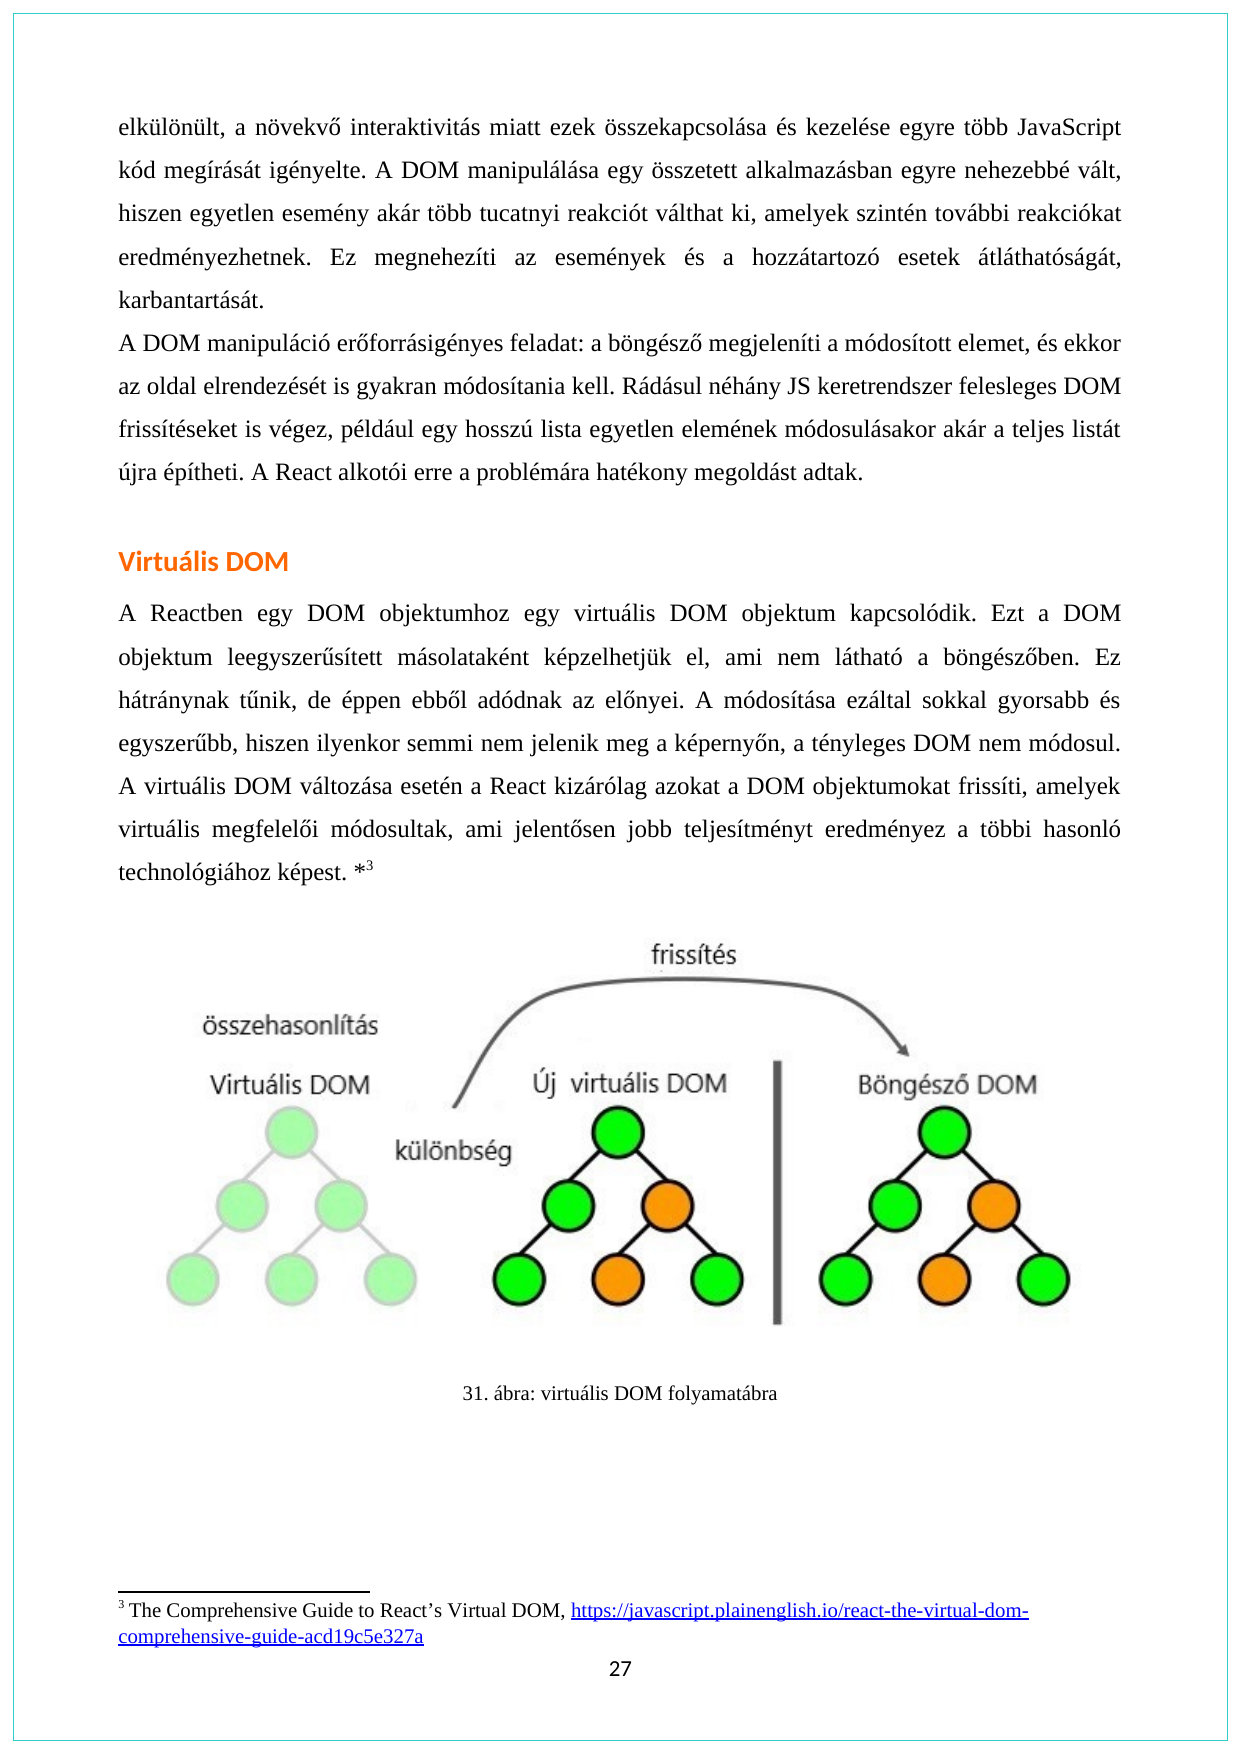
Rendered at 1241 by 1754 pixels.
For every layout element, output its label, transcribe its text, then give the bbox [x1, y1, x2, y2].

subtitle Virtuális DOM [118, 543, 1122, 579]
picture [118, 900, 1116, 1367]
text A DOM manipuláció erőforrásigényes feladat: a böngésző megjeleníti a módosított elemet, és ekkor az oldal elrendezését is gyakran módosítania kell. Rádásul néhány JS keretrendszer felesleges DOM frissítéseket is végez, például egy hosszú lista egyetlen elemének módosulásakor akár a teljes listát újra építheti. A React alkotói erre a problémára hatékony megoldást adtak. [118, 328, 1122, 486]
text A Reactben egy DOM objektumhoz egy virtuális DOM objektum kapcsolódik. Ezt a DOM objektum leegyszerűsített másolataként képzelhetjük el, ami nem látható a böngészőben. Ez hátránynak tűnik, de éppen ebből adódnak az előnyei. A módosítása ezáltal sokkal gyorsabb és egyszerűbb, hiszen ilyenkor semmi nem jelenik meg a képernyőn, a tényleges DOM nem módosul. A virtuális DOM változása esetén a React kizárólag azokat a DOM objektumokat frissíti, amelyek virtuális megfelelői módosultak, ami jelentősen jobb teljesítményt eredményez a többi hasonló technológiához képest. * [118, 598, 1122, 886]
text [118, 112, 1122, 313]
text 31. ábra: virtuális DOM folyamatábra [118, 1381, 1122, 1405]
